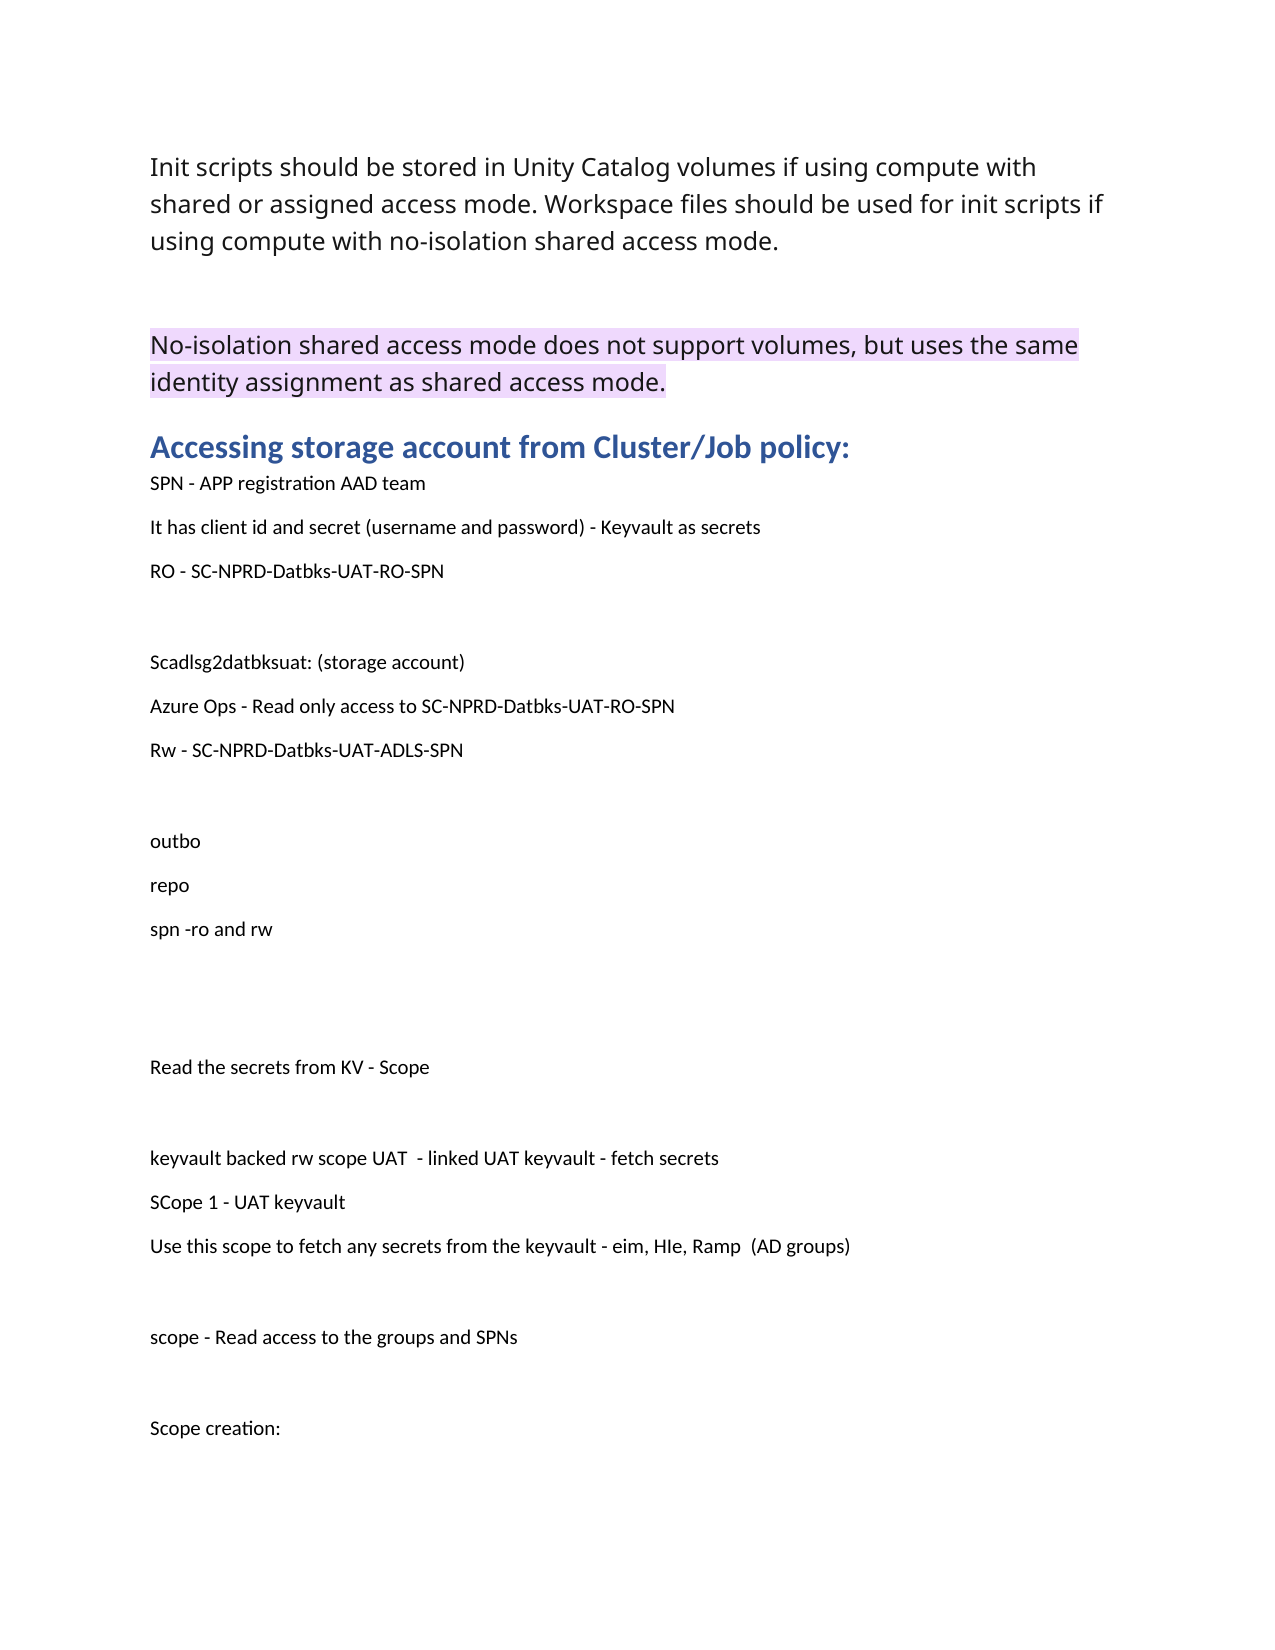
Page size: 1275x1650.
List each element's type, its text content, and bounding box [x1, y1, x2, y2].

text RO - SC-NPRD-Datbks-UAT-RO-SPN [150, 558, 1125, 583]
text spn -ro and rw [150, 916, 1125, 942]
text repo [150, 872, 1125, 897]
text Read the secrets from KV - Scope [150, 1054, 1125, 1079]
text outbo [150, 828, 1125, 853]
text keyvault backed rw scope UAT - linked UAT keyvault - fetch secrets [150, 1145, 1125, 1170]
text Azure Ops - Read only access to SC-NPRD-Datbks-UAT-RO-SPN [150, 693, 1125, 718]
text scope - Read access to the groups and SPNs [150, 1324, 1125, 1349]
text SCope 1 - UAT keyvault [150, 1189, 1125, 1214]
text SPN - APP registration AAD team [150, 470, 1125, 495]
text It has client id and secret (username and password) - Keyvault as secrets [150, 514, 1125, 539]
text Rw - SC-NPRD-Datbks-UAT-ADLS-SPN [150, 737, 1125, 762]
text Init scripts should be stored in Unity Catalog volumes if using compute with shared or assigned access mode. Workspace files should be used for init scripts if using compute with no-isolation shared access mode. [150, 150, 1125, 258]
text Scope creation: [150, 1415, 1125, 1440]
subtitle Accessing storage account from Cluster/Job policy: [150, 426, 1125, 467]
text Use this scope to fetch any secrets from the keyvault - eim, HIe, Ramp (AD groups) [150, 1233, 1125, 1258]
text No-isolation shared access mode does not support volumes, but uses the same identity assignment as shared access mode. [150, 327, 1125, 398]
text Scadlsg2datbksuat: (storage account) [150, 649, 1125, 674]
